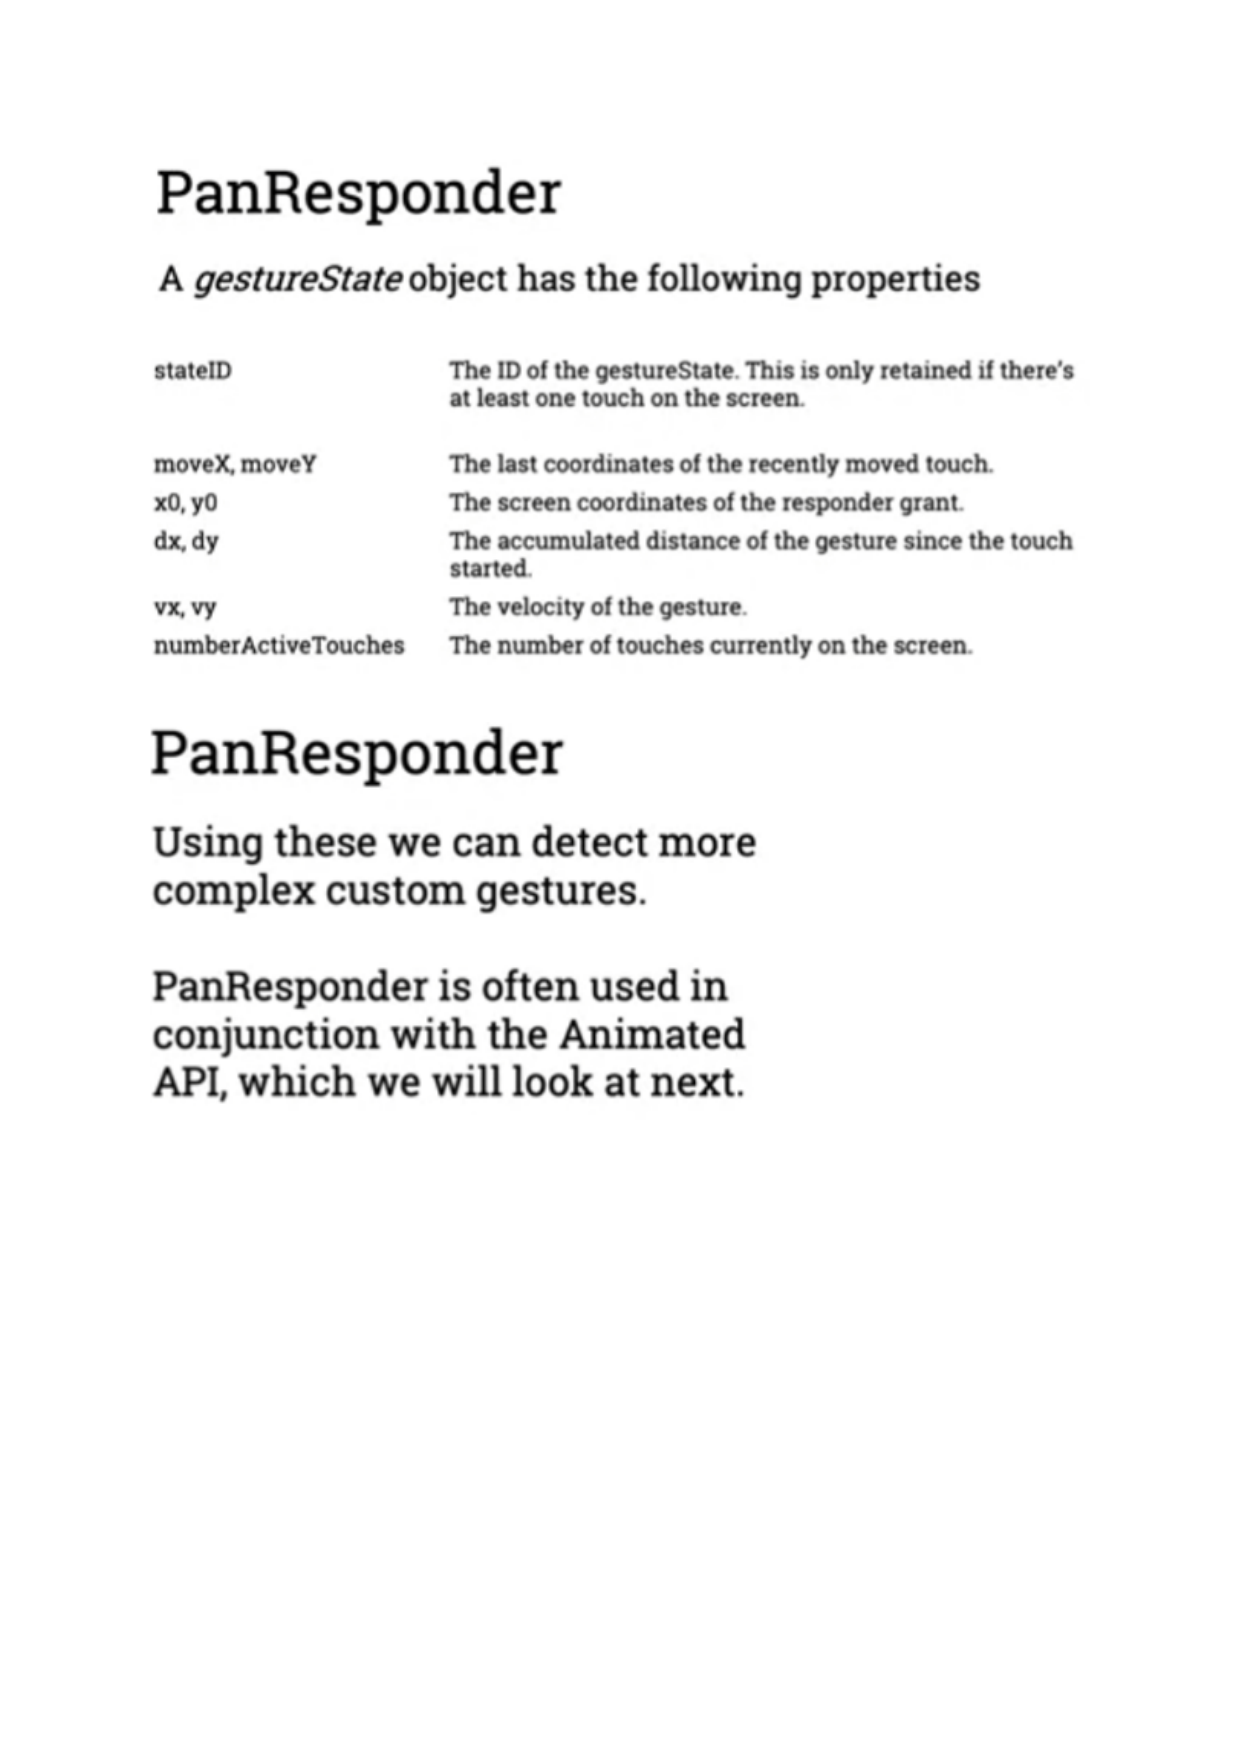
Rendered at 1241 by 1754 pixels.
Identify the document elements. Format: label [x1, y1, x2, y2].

picture [150, 150, 1091, 704]
picture [150, 722, 783, 1157]
